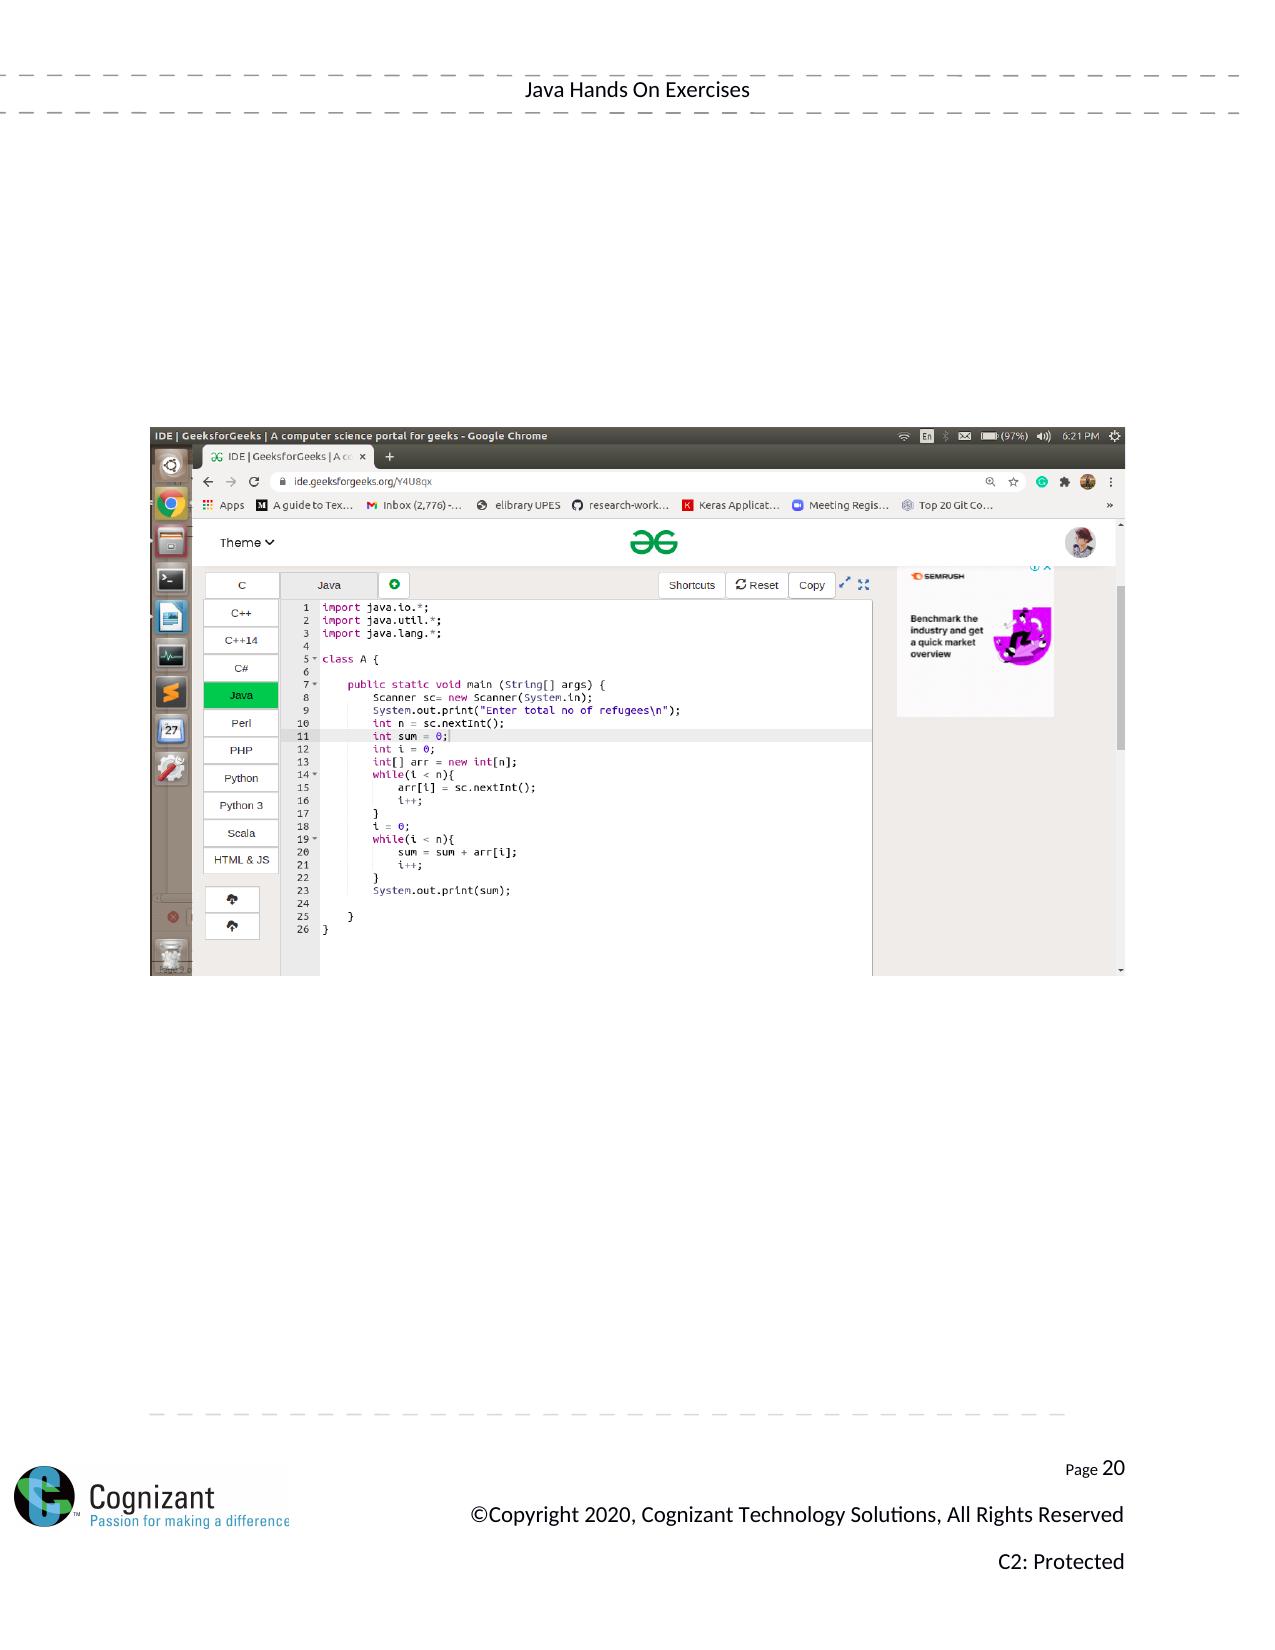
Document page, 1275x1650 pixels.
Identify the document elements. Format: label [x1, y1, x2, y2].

picture [14, 1466, 289, 1529]
picture [150, 427, 1125, 976]
